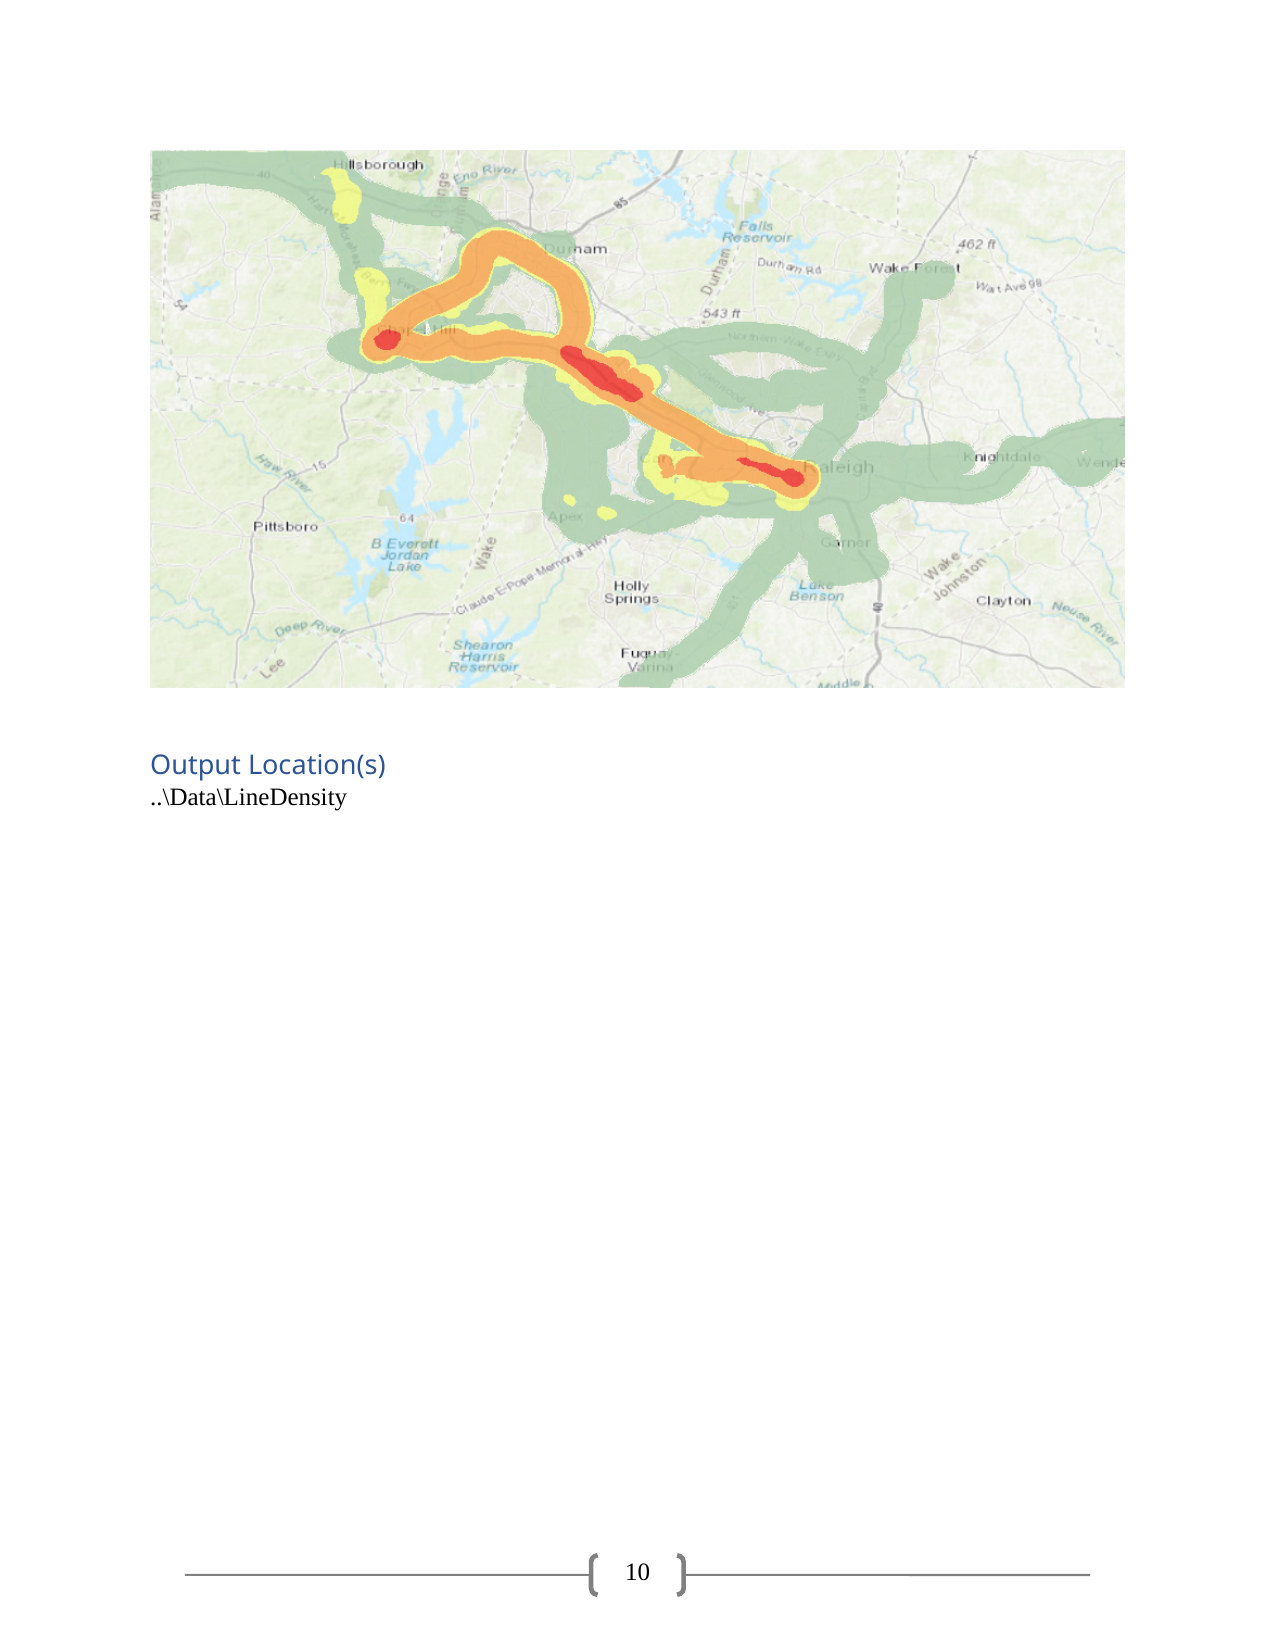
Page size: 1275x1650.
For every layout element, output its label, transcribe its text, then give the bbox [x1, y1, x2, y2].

subtitle Output Location(s) [150, 745, 1125, 782]
text ..\Data\LineDensity [150, 782, 1125, 811]
picture [150, 150, 1125, 688]
